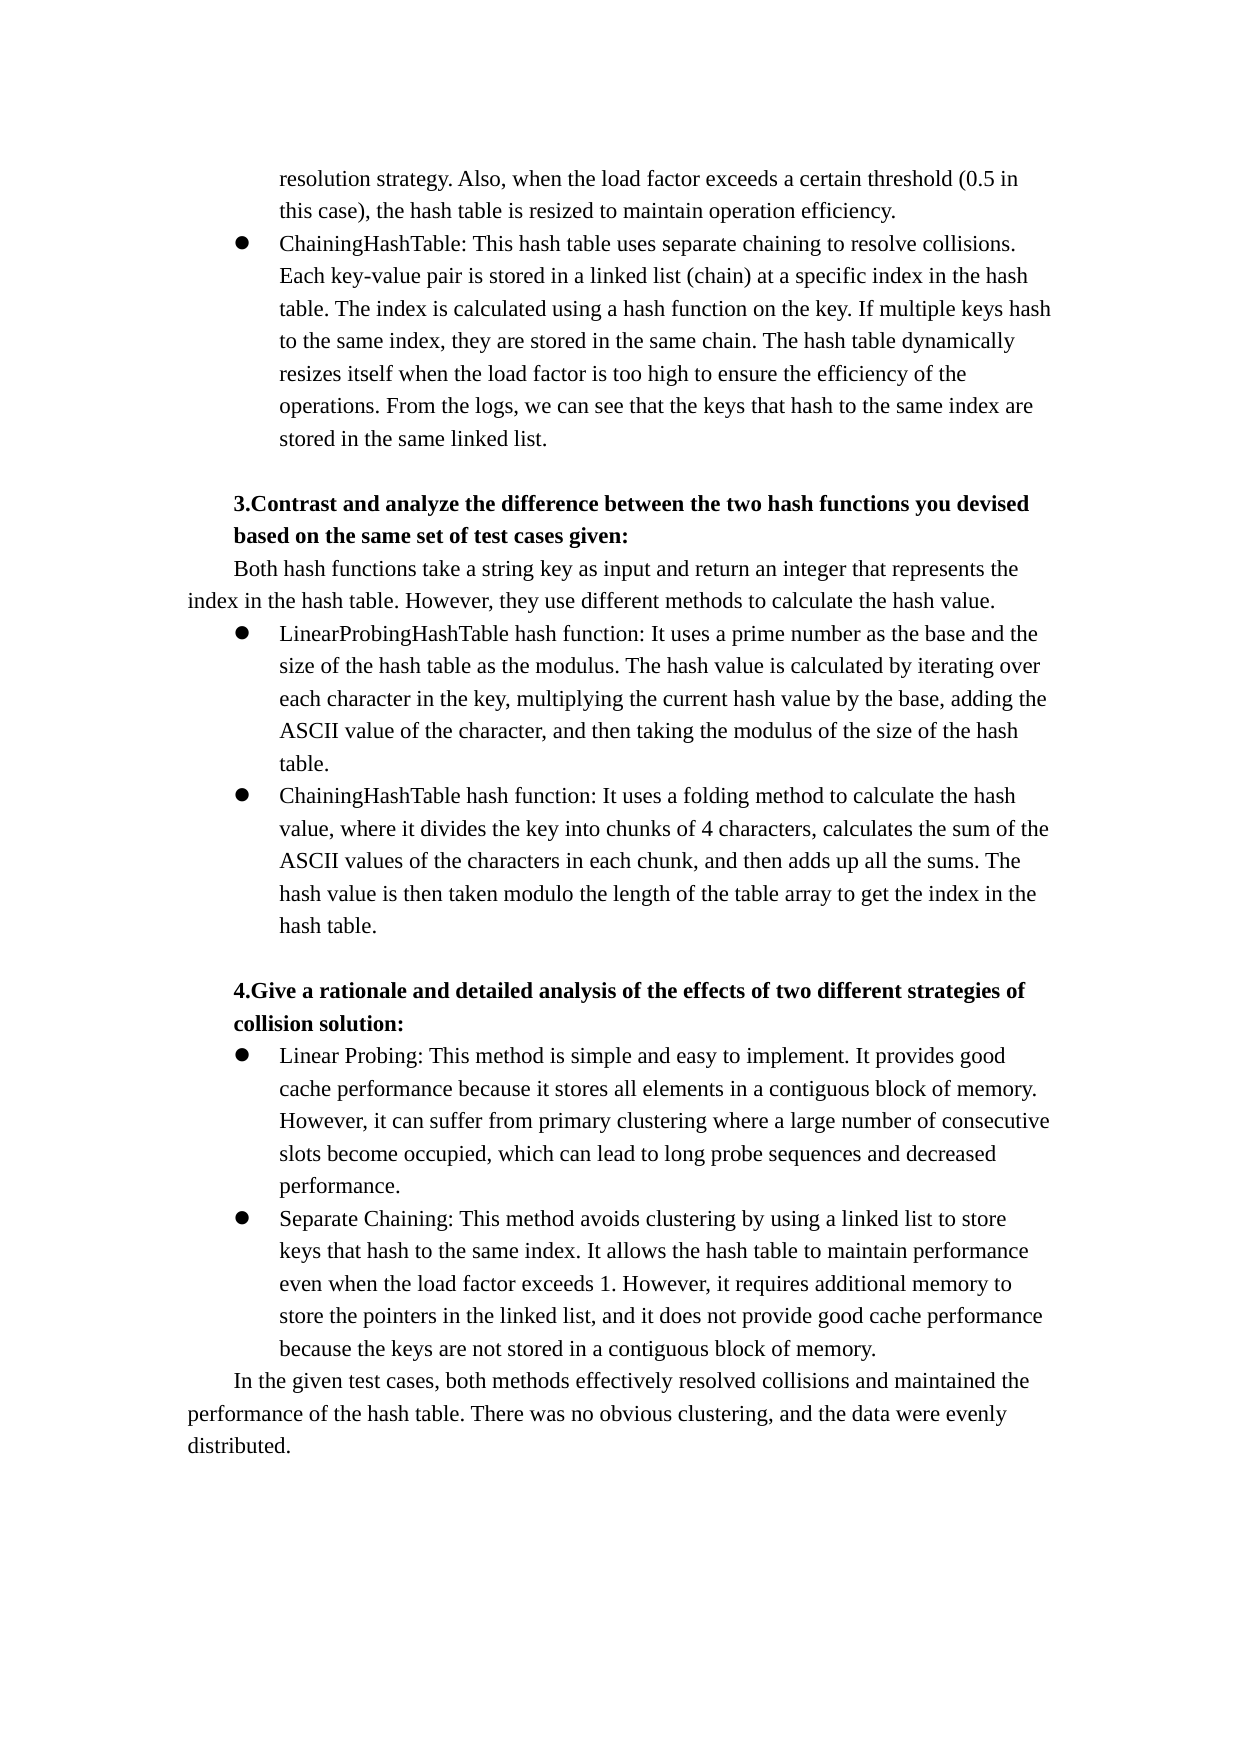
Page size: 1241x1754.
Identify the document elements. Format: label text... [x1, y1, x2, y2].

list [233, 162, 1053, 227]
text 3.Contrast and analyze the difference between the two hash functions you devised based on the same set of test cases given: [233, 487, 1053, 552]
text Both hash functions take a string key as input and return an integer that represents the index in the hash table. However, they use different methods to calculate the hash value. [187, 552, 1053, 617]
list ChainingHashTable hash function: It uses a folding method to calculate the hash value, where it divides the key into chunks of 4 characters, calculates the sum of the ASCII values of the characters in each chunk, and then adds up all the sums. The hash value is then taken modulo the length of the table array to get the index in the hash table. [233, 779, 1053, 942]
list ChainingHashTable: This hash table uses separate chaining to resolve collisions. Each key-value pair is stored in a linked list (chain) at a specific index in the hash table. The index is calculated using a hash function on the key. If multiple keys hash to the same index, they are stored in the same chain. The hash table dynamically resizes itself when the load factor is too high to ensure the efficiency of the operations. From the logs, we can see that the keys that hash to the same index are stored in the same linked list. [233, 227, 1053, 454]
list LinearProbingHashTable hash function: It uses a prime number as the base and the size of the hash table as the modulus. The hash value is calculated by iterating over each character in the key, multiplying the current hash value by the base, adding the ASCII value of the character, and then taking the modulus of the size of the hash table. [233, 617, 1053, 779]
list Separate Chaining: This method avoids clustering by using a linked list to store keys that hash to the same index. It allows the hash table to maintain performance even when the load factor exceeds 1. However, it requires additional memory to store the pointers in the linked list, and it does not provide good cache performance because the keys are not stored in a contiguous block of memory. [233, 1202, 1053, 1364]
text 4.Give a rationale and detailed analysis of the effects of two different strategies of collision solution: [233, 974, 1053, 1039]
list Linear Probing: This method is simple and easy to implement. It provides good cache performance because it stores all elements in a contiguous block of memory. However, it can suffer from primary clustering where a large number of consecutive slots become occupied, which can lead to long probe sequences and decreased performance. [233, 1039, 1053, 1202]
text In the given test cases, both methods effectively resolved collisions and maintained the performance of the hash table. There was no obvious clustering, and the data were evenly distributed. [187, 1364, 1053, 1462]
